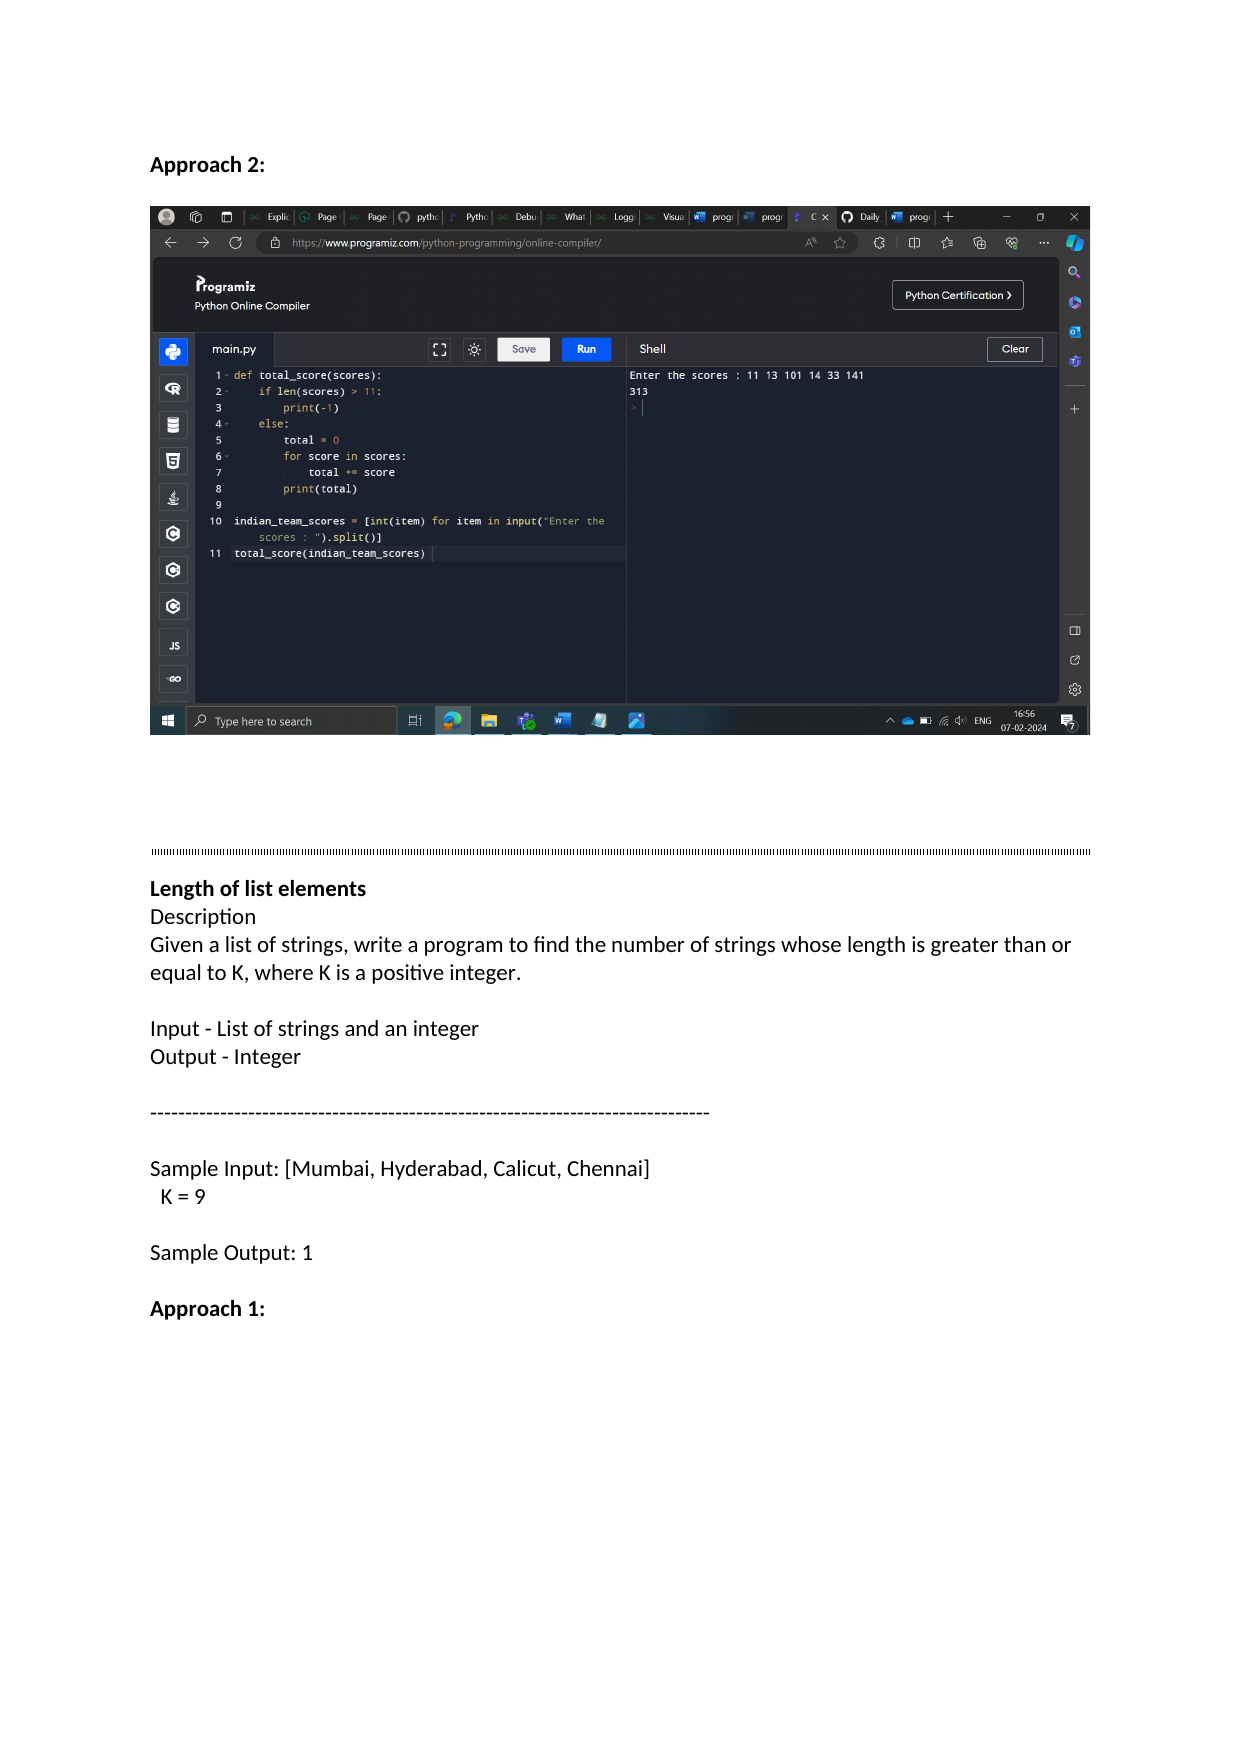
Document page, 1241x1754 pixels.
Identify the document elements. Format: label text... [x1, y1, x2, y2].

text ﻿Output - Integer [150, 1042, 1090, 1070]
text Description [150, 902, 1090, 930]
picture [150, 206, 1091, 735]
text Input - List of strings and an integer [150, 1014, 1090, 1042]
text K = 9 [150, 1182, 1090, 1210]
text Approach 2: [150, 150, 1090, 178]
text Given a list of strings, write a program to find the number of strings whose length is greater than or equal to K, where K is a positive integer. [150, 930, 1090, 986]
text -------------------------------------------------------------------------------- [150, 1098, 1090, 1126]
text Length of list elements [150, 874, 1090, 902]
text Sample Output: 1 [150, 1238, 1090, 1266]
text Approach 1: [150, 1294, 1090, 1322]
text Sample Input: [Mumbai, Hyderabad, Calicut, Chennai] [150, 1154, 1090, 1182]
